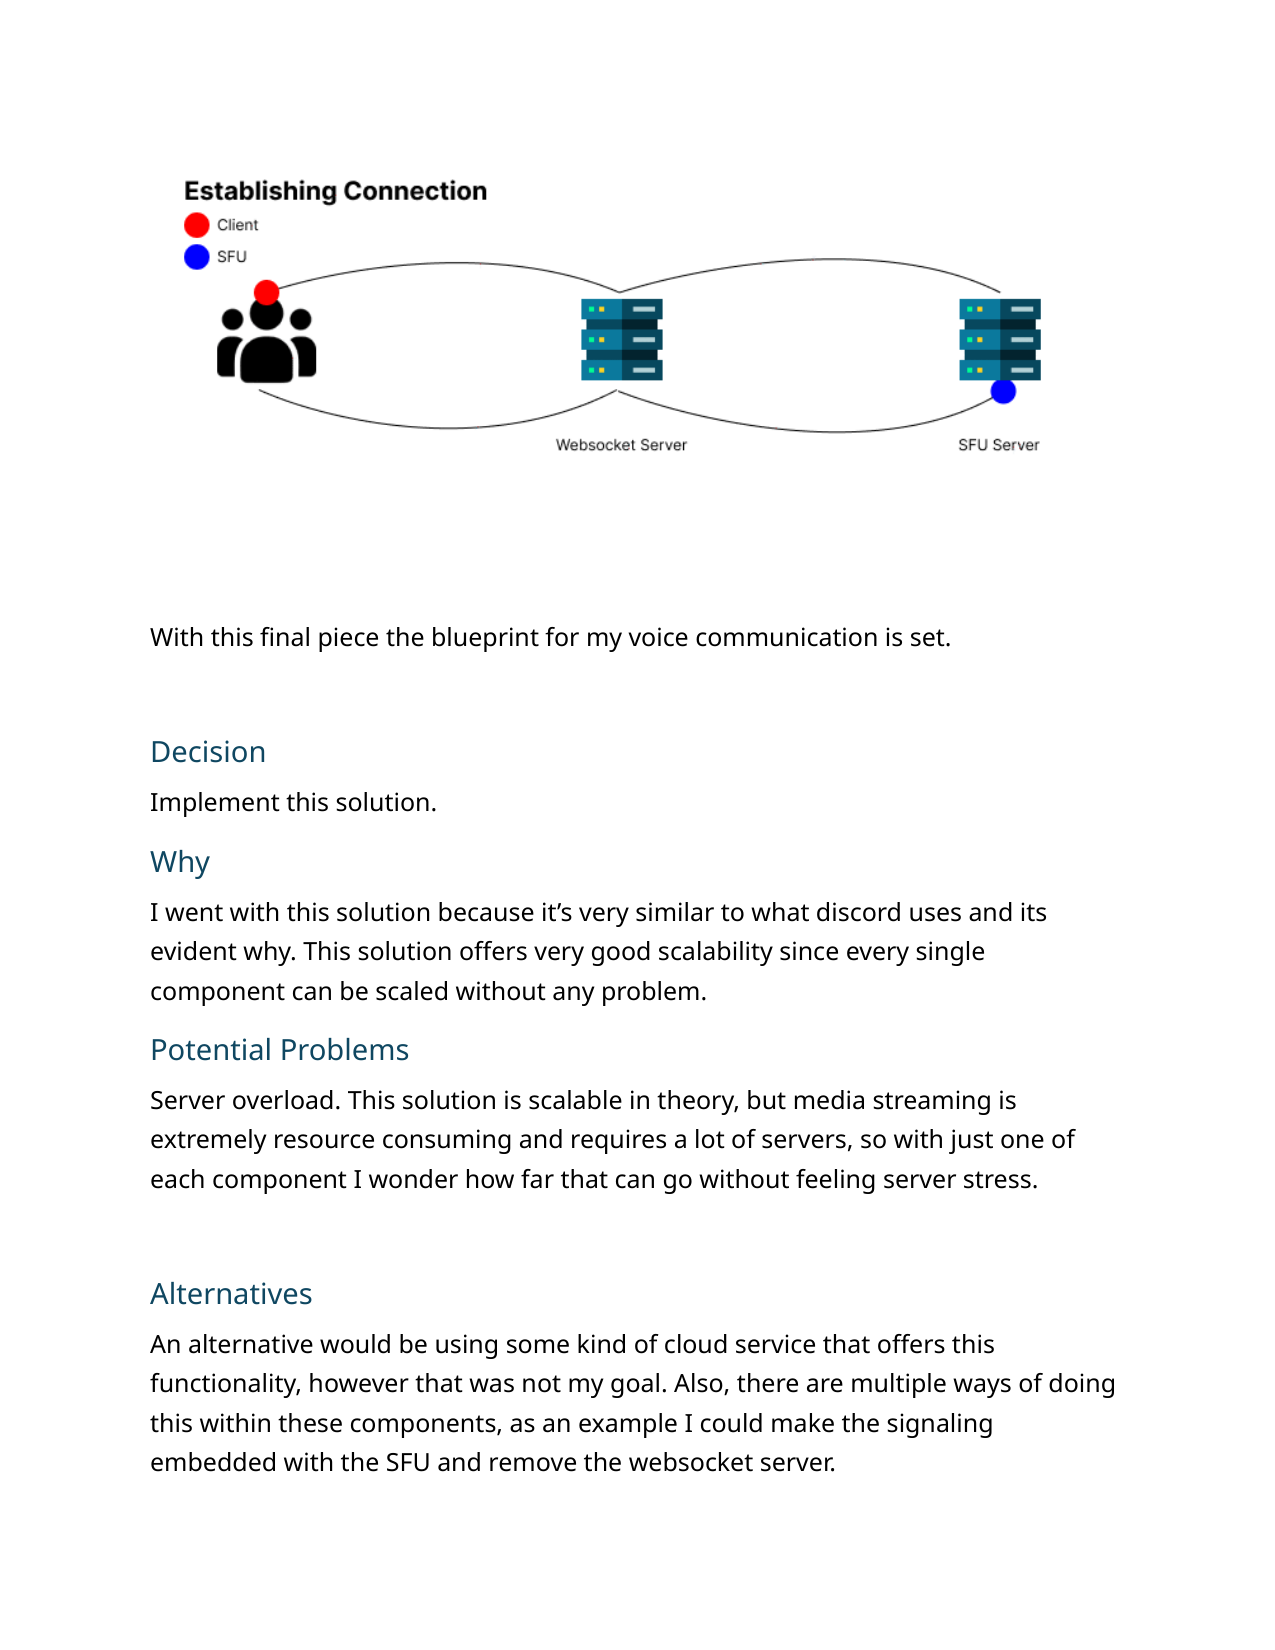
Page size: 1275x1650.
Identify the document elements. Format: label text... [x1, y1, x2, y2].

subtitle Potential Problems [150, 1029, 1125, 1069]
text Implement this solution. [150, 785, 1125, 819]
subtitle Why [150, 841, 1125, 881]
text With this final piece the blueprint for my voice communication is set. [150, 619, 1125, 653]
text Server overload. This solution is scalable in theory, but media streaming is extremely resource consuming and requires a lot of servers, so with just one of each component I wonder how far that can go without feeling server stress. [150, 1083, 1125, 1195]
picture [150, 150, 1125, 542]
subtitle Alternatives [150, 1273, 1125, 1313]
subtitle Decision [150, 731, 1125, 771]
text I went with this solution because it’s very similar to what discord uses and its evident why. This solution offers very good scalability since every single component can be scaled without any problem. [150, 895, 1125, 1007]
text An alternative would be using some kind of cloud service that offers this functionality, however that was not my goal. Also, there are multiple ways of doing this within these components, as an example I could make the signaling embedded with the SFU and remove the websocket server. [150, 1327, 1125, 1478]
